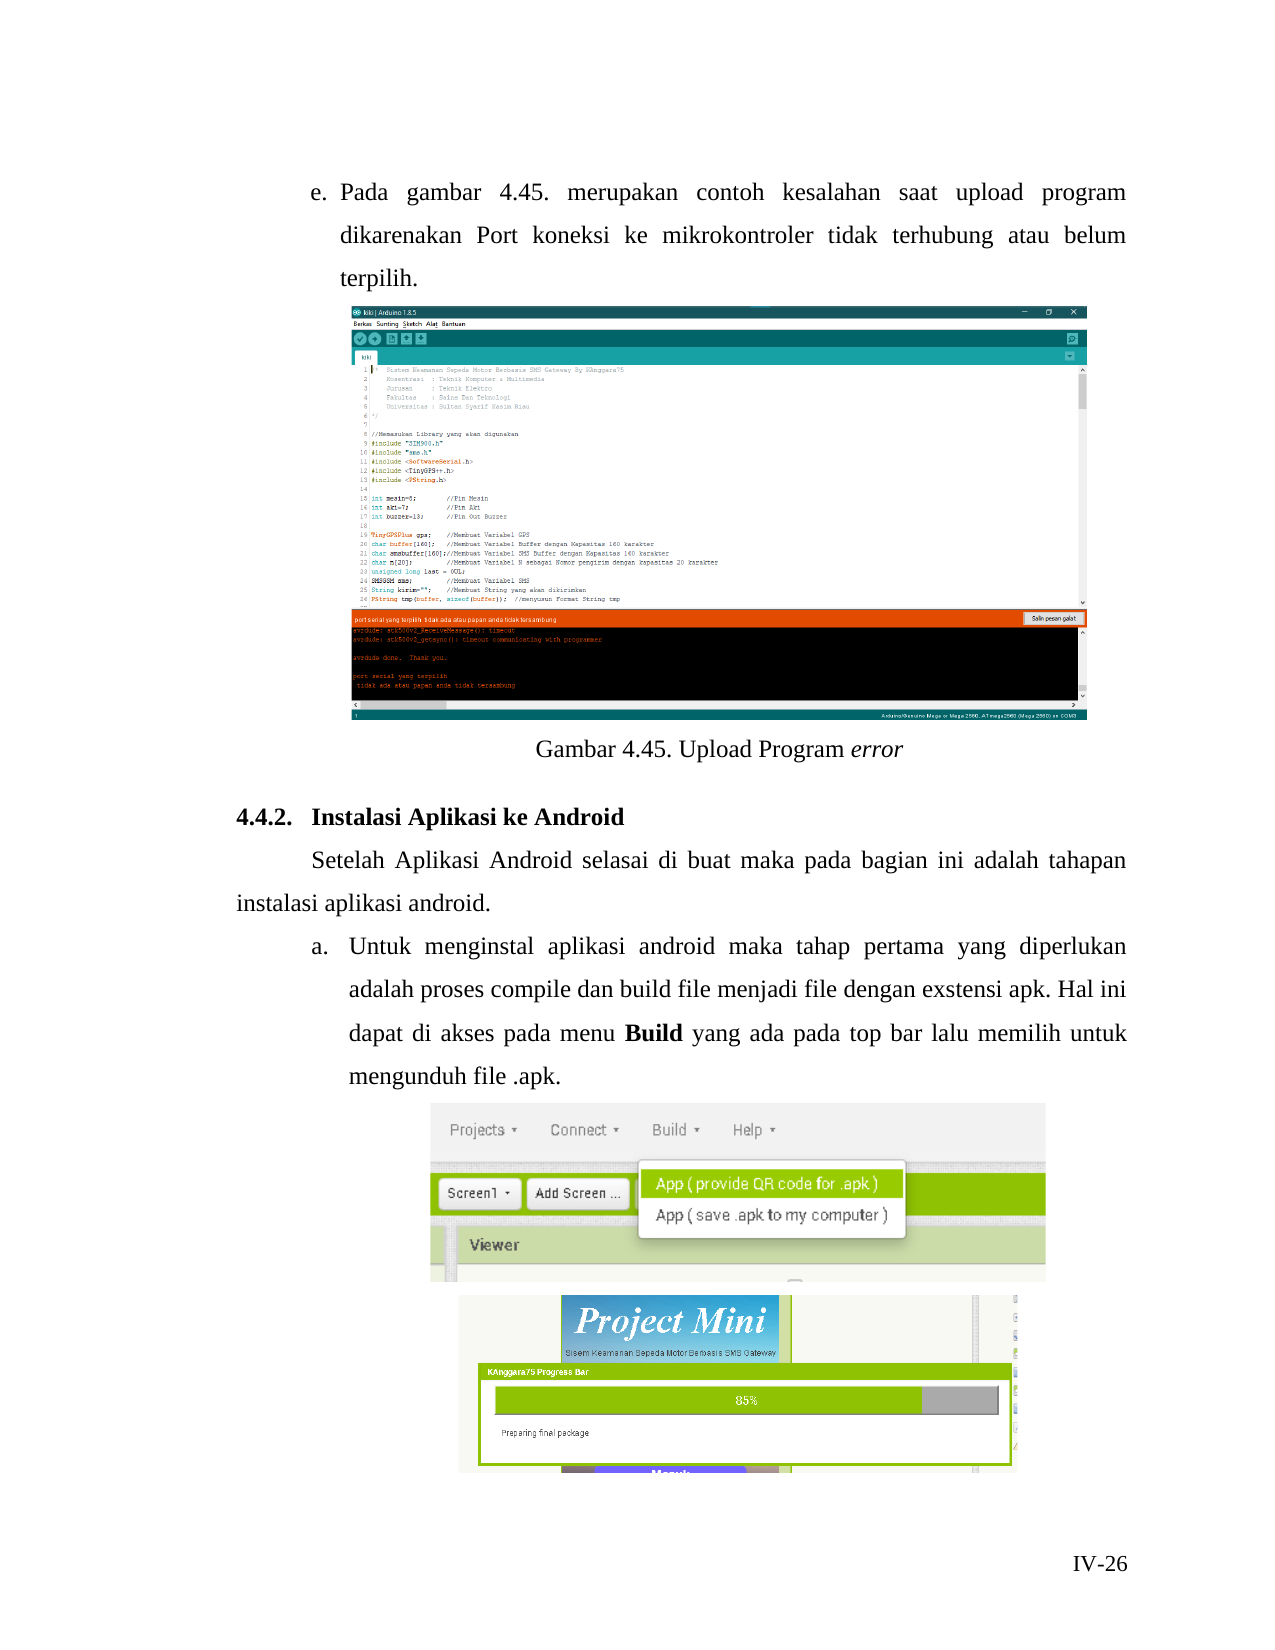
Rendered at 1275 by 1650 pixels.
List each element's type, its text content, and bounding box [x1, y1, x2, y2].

list Gambar 4.45. Upload Program error [311, 734, 1127, 763]
list Instalasi Aplikasi ke Android [236, 802, 1127, 831]
list Untuk menginstal aplikasi android maka tahap pertama yang diperlukan adalah proses compile dan build file menjadi file dengan exstensi apk. Hal ini dapat di akses pada menu Build yang ada pada top bar lalu memilih untuk mengunduh file .apk. [311, 931, 1127, 1089]
picture [430, 1103, 1046, 1282]
list Pada gambar 4.45. merupakan contoh kesalahan saat upload program dikarenakan Port koneksi ke mikrokontroler tidak terhubung atau belum terpilih. [310, 177, 1127, 292]
list Setelah Aplikasi Android selasai di buat maka pada bagian ini adalah tahapan instalasi aplikasi android. [236, 845, 1127, 917]
picture [458, 1295, 1018, 1473]
picture [351, 306, 1087, 720]
